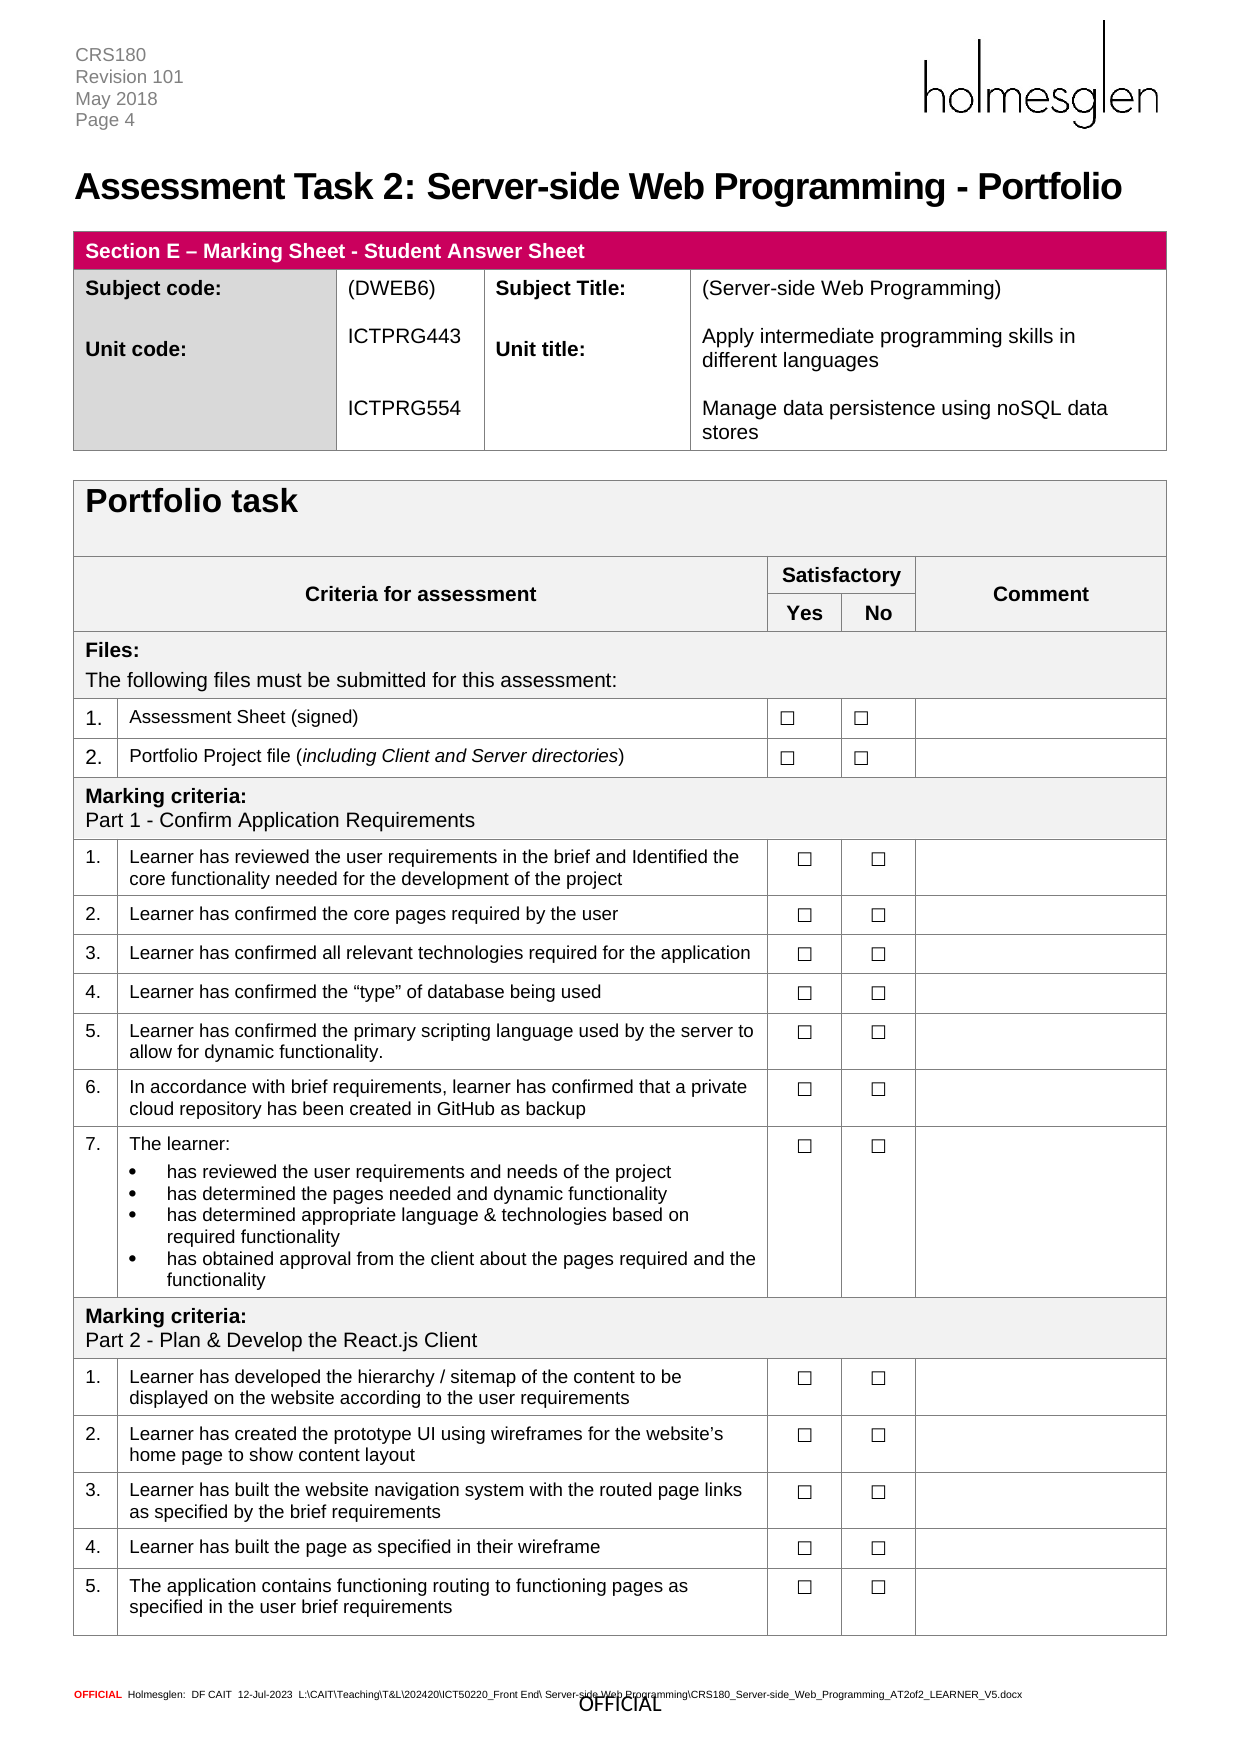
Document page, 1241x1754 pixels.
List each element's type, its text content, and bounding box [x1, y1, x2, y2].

table_cell ☐ [842, 974, 915, 1012]
table_cell ☐ [842, 1529, 915, 1567]
table_cell Learner has developed the hierarchy / sitemap of the content to be displayed on the website according to the user requirements [118, 1359, 767, 1415]
table_cell ☐ [768, 1359, 841, 1415]
table_cell ☐ [768, 699, 841, 738]
table_cell In accordance with brief requirements, learner has confirmed that a private cloud repository has been created in GitHub as backup [118, 1070, 767, 1126]
table_cell [916, 739, 1166, 777]
table_cell ☐ [842, 840, 915, 895]
table_cell 3. [74, 935, 117, 973]
table_cell The learner: has reviewed the user requirements and needs of the project has determined the pages needed and dynamic functionality has determined appropriate language & technologies based on required functionality has obtained approval from the client about the pages required and the functionality [118, 1127, 767, 1297]
table_cell 2. [74, 1416, 117, 1472]
table_cell ☐ [842, 1569, 915, 1635]
table_cell Files: The following files must be submitted for this assessment: [74, 632, 1166, 698]
table_cell ☐ [842, 896, 915, 934]
table_cell ☐ [842, 739, 915, 777]
table_cell Subject code: Unit code: [74, 270, 336, 450]
table_cell 7. [74, 1127, 117, 1297]
table_cell 4. [74, 974, 117, 1012]
table_cell [916, 935, 1166, 973]
table_cell Learner has reviewed the user requirements in the brief and Identified the core functionality needed for the development of the project [118, 840, 767, 895]
table_cell Marking criteria: Part 1 - Confirm Application Requirements [74, 778, 1166, 838]
table_cell ☐ [842, 1014, 915, 1069]
table_cell ☐ [768, 739, 841, 777]
table_cell [916, 1127, 1166, 1297]
table_cell [916, 1014, 1166, 1069]
table_cell ☐ [768, 935, 841, 973]
table_cell [916, 896, 1166, 934]
table_cell [916, 1416, 1166, 1472]
table_cell Subject Title: Unit title: [485, 270, 690, 450]
table_cell ☐ [768, 1127, 841, 1297]
table_cell ☐ [842, 1127, 915, 1297]
table_cell ☐ [842, 1416, 915, 1472]
table_cell [916, 699, 1166, 738]
table_cell ☐ [768, 1014, 841, 1069]
table_cell Comment [916, 557, 1166, 631]
table_cell Learner has built the page as specified in their wireframe [118, 1529, 767, 1567]
table_cell Criteria for assessment [74, 557, 767, 631]
table_cell 2. [74, 896, 117, 934]
table_cell 2. [74, 739, 117, 777]
table_cell ☐ [842, 1359, 915, 1415]
table_cell (Server-side Web Programming) Apply intermediate programming skills in different languages Manage data persistence using noSQL data stores [691, 270, 1166, 450]
table_cell ☐ [768, 1529, 841, 1567]
table_cell Learner has confirmed the core pages required by the user [118, 896, 767, 934]
table_header Section E – Marking Sheet - Student Answer Sheet [74, 232, 1166, 269]
table_cell 3. [74, 1473, 117, 1528]
table_cell [916, 840, 1166, 895]
table_cell Assessment Sheet (signed) [118, 699, 767, 738]
table_cell [916, 1070, 1166, 1126]
picture [902, 20, 1158, 152]
table_cell ☐ [842, 1473, 915, 1528]
table_cell ☐ [768, 896, 841, 934]
table_cell [916, 1529, 1166, 1567]
table_cell [916, 974, 1166, 1012]
table_header Portfolio task [74, 481, 1166, 556]
table_cell ☐ [842, 935, 915, 973]
table_cell Learner has confirmed all relevant technologies required for the application [118, 935, 767, 973]
table_cell ☐ [842, 1070, 915, 1126]
table_cell Learner has built the website navigation system with the routed page links as specified by the brief requirements [118, 1473, 767, 1528]
table_cell Portfolio Project file (including Client and Server directories) [118, 739, 767, 777]
table_cell ☐ [768, 1473, 841, 1528]
table_cell 6. [74, 1070, 117, 1126]
table_cell ☐ [768, 1569, 841, 1635]
table_cell 1. [74, 840, 117, 895]
table_cell The application contains functioning routing to functioning pages as specified in the user brief requirements [118, 1569, 767, 1635]
table_cell [916, 1473, 1166, 1528]
table_cell Marking criteria: Part 2 - Plan & Develop the React.js Client [74, 1298, 1166, 1358]
table_cell 1. [74, 699, 117, 738]
table_cell Learner has confirmed the “type” of database being used [118, 974, 767, 1012]
table_cell 1. [74, 1359, 117, 1415]
table_cell Satisfactory [768, 557, 915, 593]
table_cell No [842, 594, 915, 631]
table_cell ☐ [768, 1070, 841, 1126]
table_cell 5. [74, 1014, 117, 1069]
table_cell ☐ [768, 840, 841, 895]
table_cell Learner has confirmed the primary scripting language used by the server to allow for dynamic functionality. [118, 1014, 767, 1069]
table_cell Learner has created the prototype UI using wireframes for the website’s home page to show content layout [118, 1416, 767, 1472]
table_cell ☐ [768, 1416, 841, 1472]
table_cell Yes [768, 594, 841, 631]
table_cell [916, 1359, 1166, 1415]
table_cell 5. [74, 1569, 117, 1635]
table_cell (DWEB6) ICTPRG443 ICTPRG554 [337, 270, 484, 450]
table_cell ☐ [842, 699, 915, 738]
table_cell ☐ [768, 974, 841, 1012]
table_cell 4. [74, 1529, 117, 1567]
table_cell [916, 1569, 1166, 1635]
